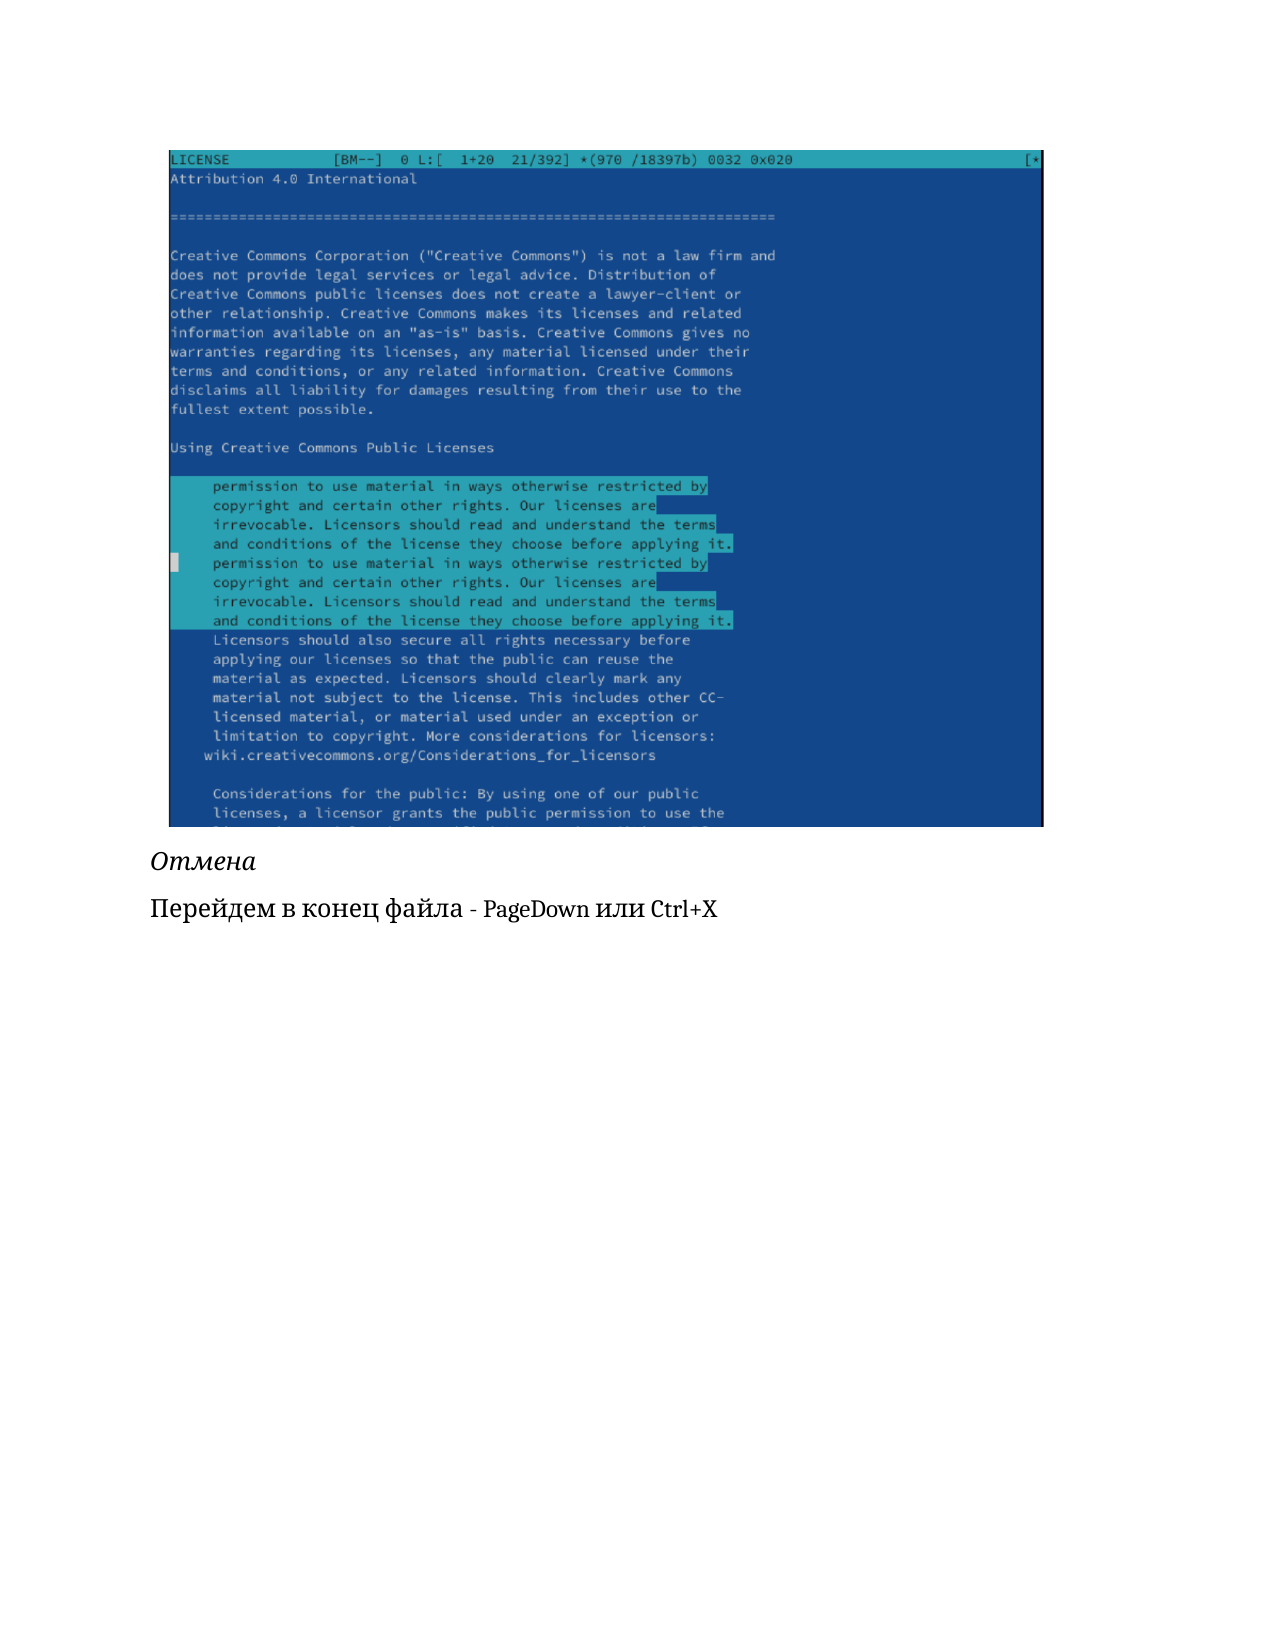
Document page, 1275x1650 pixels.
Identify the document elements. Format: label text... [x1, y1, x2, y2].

text Перейдем в конец файла - PageDown или Ctrl+X [150, 895, 1125, 924]
picture [168, 150, 1044, 827]
text Отмена [150, 847, 1125, 876]
